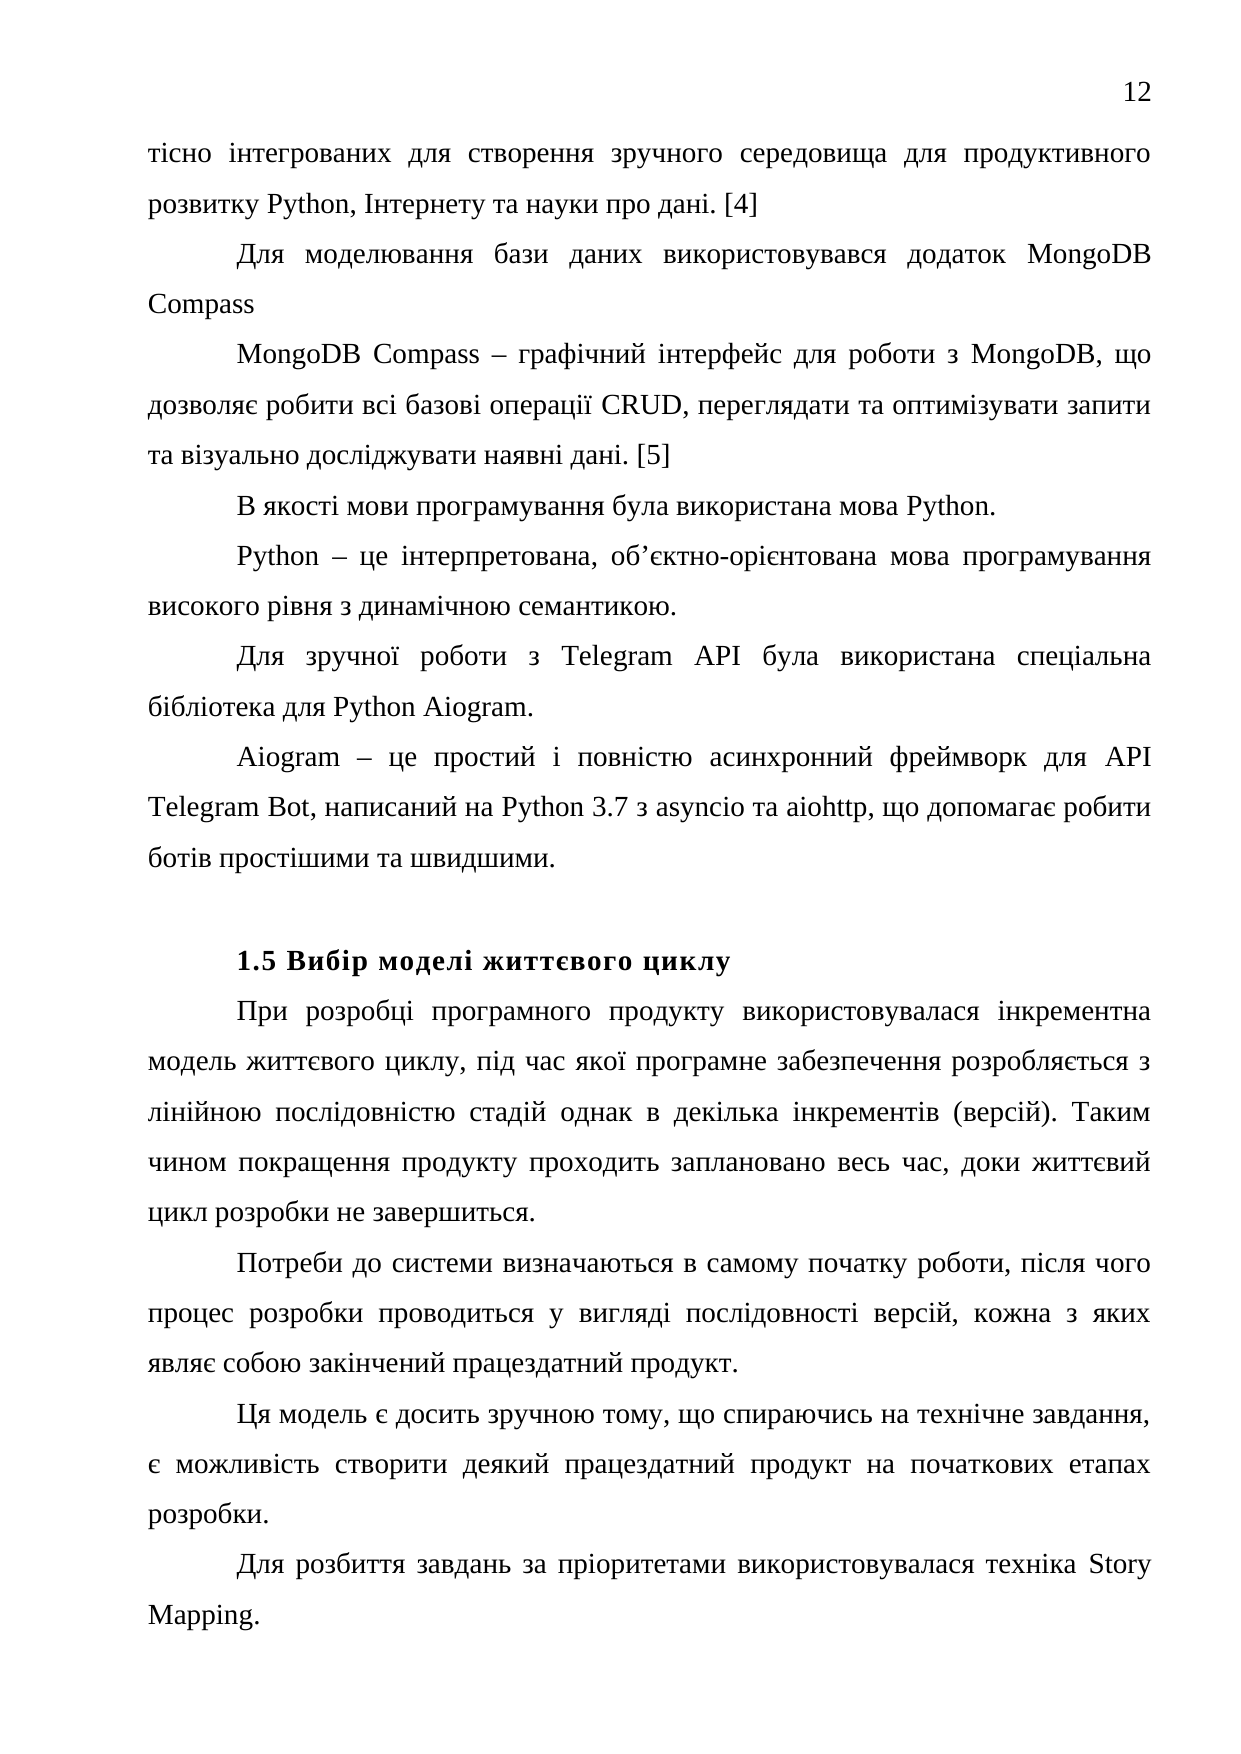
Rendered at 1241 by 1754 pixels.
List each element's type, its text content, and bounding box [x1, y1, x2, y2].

text MongoDB Compass – графічний інтерфейс для роботи з MongoDB, що дозволяє робити всі базові операції CRUD, переглядати та оптимізувати запити та візуально досліджувати наявні дані. [5] [148, 337, 1152, 471]
text В якості мови програмування була використана мова Python. [148, 488, 1152, 521]
text Python – це інтерпретована, об’єктно-орієнтована мова програмування високого рівня з динамічною семантикою. [148, 538, 1152, 622]
text Потреби до системи визначаються в самому початку роботи, після чого процес розробки проводиться у вигляді послідовності версій, кожна з яких являє собою закінчений працездатний продукт. [148, 1245, 1152, 1379]
text Aiogram – це простий і повністю асинхронний фреймворк для API Telegram Bot, написаний на Python 3.7 з asyncio та aiohttp, що допомагає робити ботів простішими та швидшими. [148, 739, 1152, 873]
text Для розбиття завдань за пріоритетами використовувалася техніка Story Mapping. [148, 1547, 1152, 1631]
text Вибір моделі життєвого циклу [148, 943, 1152, 976]
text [148, 135, 1152, 219]
text Ця модель є досить зручною тому, що спираючись на технічне завдання, є можливість створити деякий працездатний продукт на початкових етапах розробки. [148, 1396, 1152, 1530]
text При розробці програмного продукту використовувалася інкрементна модель життєвого циклу, під час якої програмне забезпечення розробляється з лінійною послідовністю стадій однак в декілька інкрементів (версій). Таким чином покращення продукту проходить заплановано весь час, доки життєвий цикл розробки не завершиться. [148, 993, 1152, 1228]
text Для зручної роботи з Telegram API була використана спеціальна бібліотека для Python Aiogram. [148, 638, 1152, 722]
text Для моделювання бази даних використовувався додаток MongoDB Compass [148, 236, 1152, 320]
